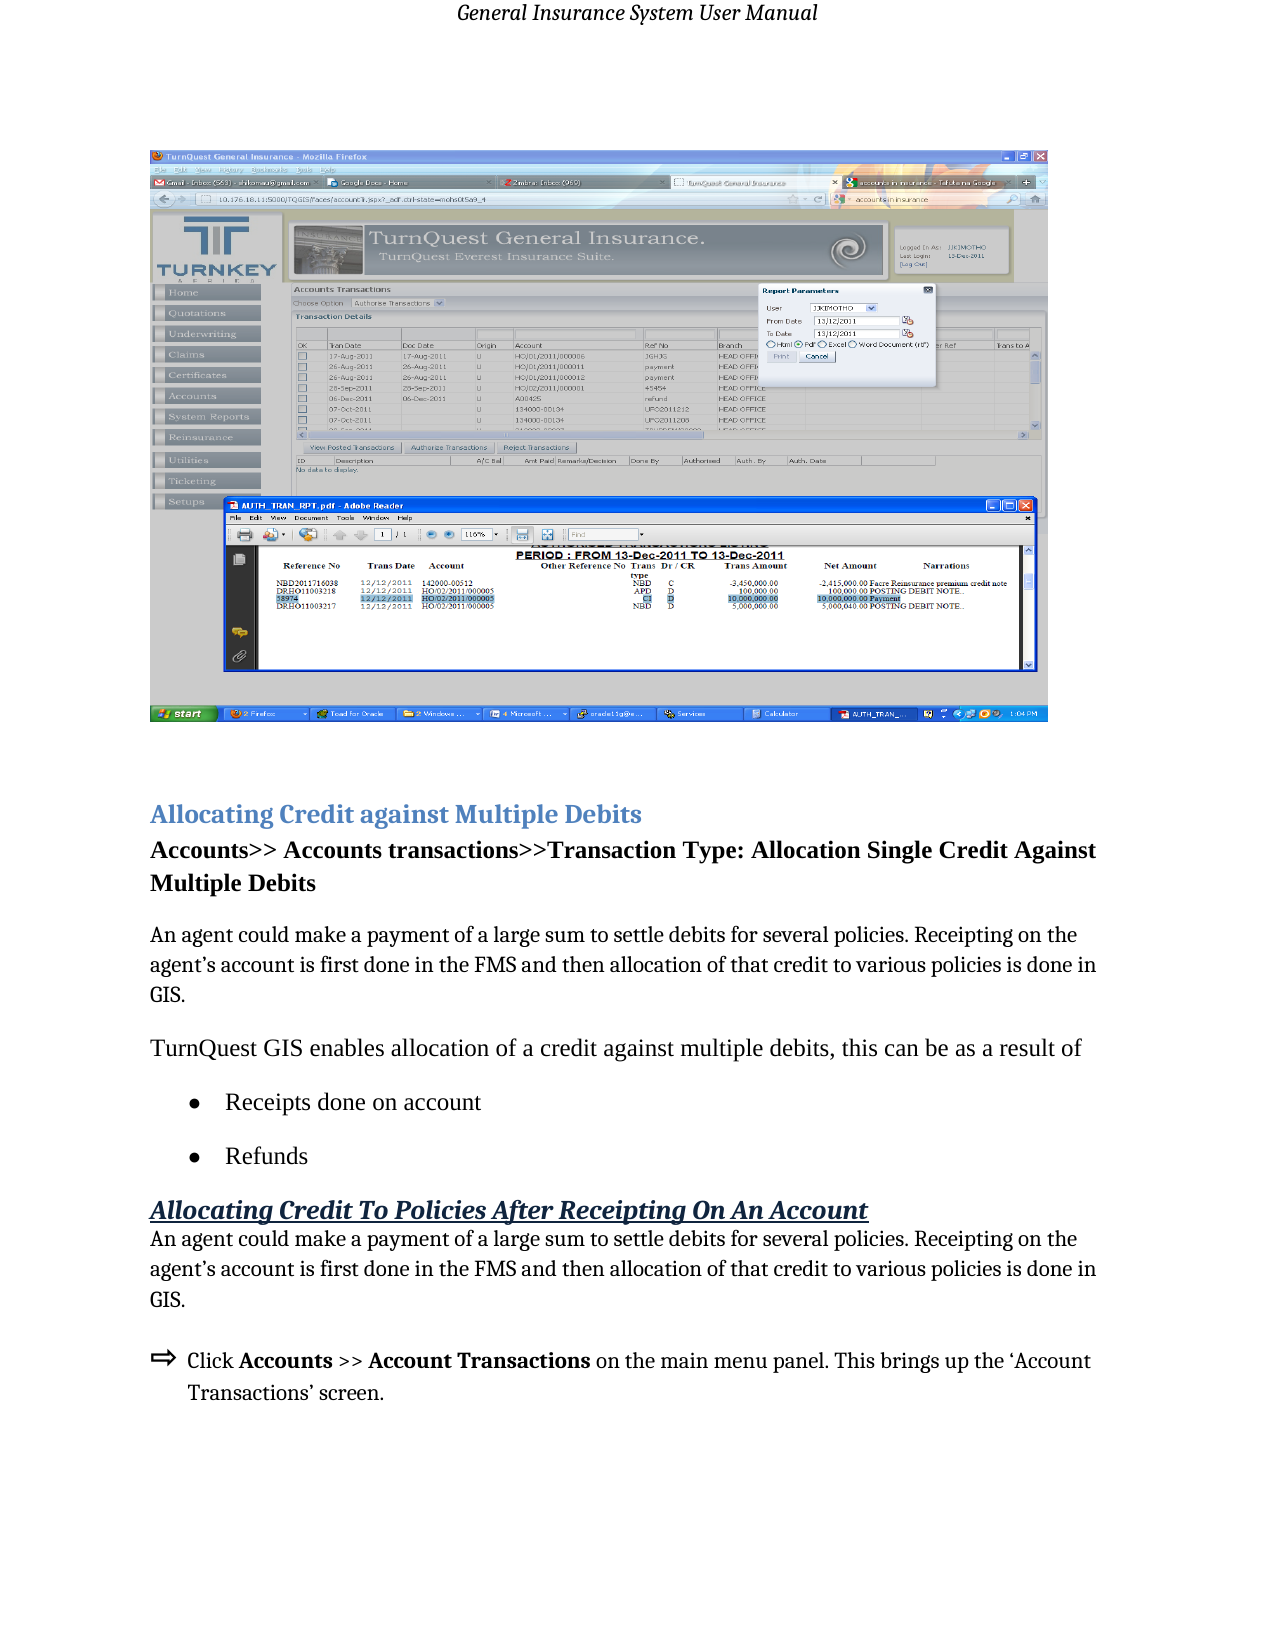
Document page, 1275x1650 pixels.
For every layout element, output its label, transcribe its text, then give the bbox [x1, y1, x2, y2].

text An agent could make a payment of a large sum to settle debits for several policies. Receipting on the agent’s account is first done in the FMS and then allocation of that credit to various policies is done in GIS. [150, 922, 1125, 1008]
list Click Accounts >> Account Transactions on the main menu panel. This brings up the ‘Account Transactions’ screen. [150, 1337, 1125, 1406]
picture [150, 150, 1048, 722]
subtitle Allocating Credit against Multiple Debits [150, 799, 1125, 830]
list Refunds [187, 1141, 1125, 1170]
text Accounts>> Accounts transactions>>Transaction Type: Allocation Single Credit Against Multiple Debits [150, 835, 1125, 897]
list Receipts done on account [187, 1087, 1125, 1116]
text Allocating Credit To Policies After Receipting On An Account [150, 1195, 1125, 1226]
text An agent could make a payment of a large sum to settle debits for several policies. Receipting on the agent’s account is first done in the FMS and then allocation of that credit to various policies is done in GIS. [150, 1226, 1125, 1313]
text TurnQuest GIS enables allocation of a credit against multiple debits, this can be as a result of [150, 1033, 1125, 1062]
